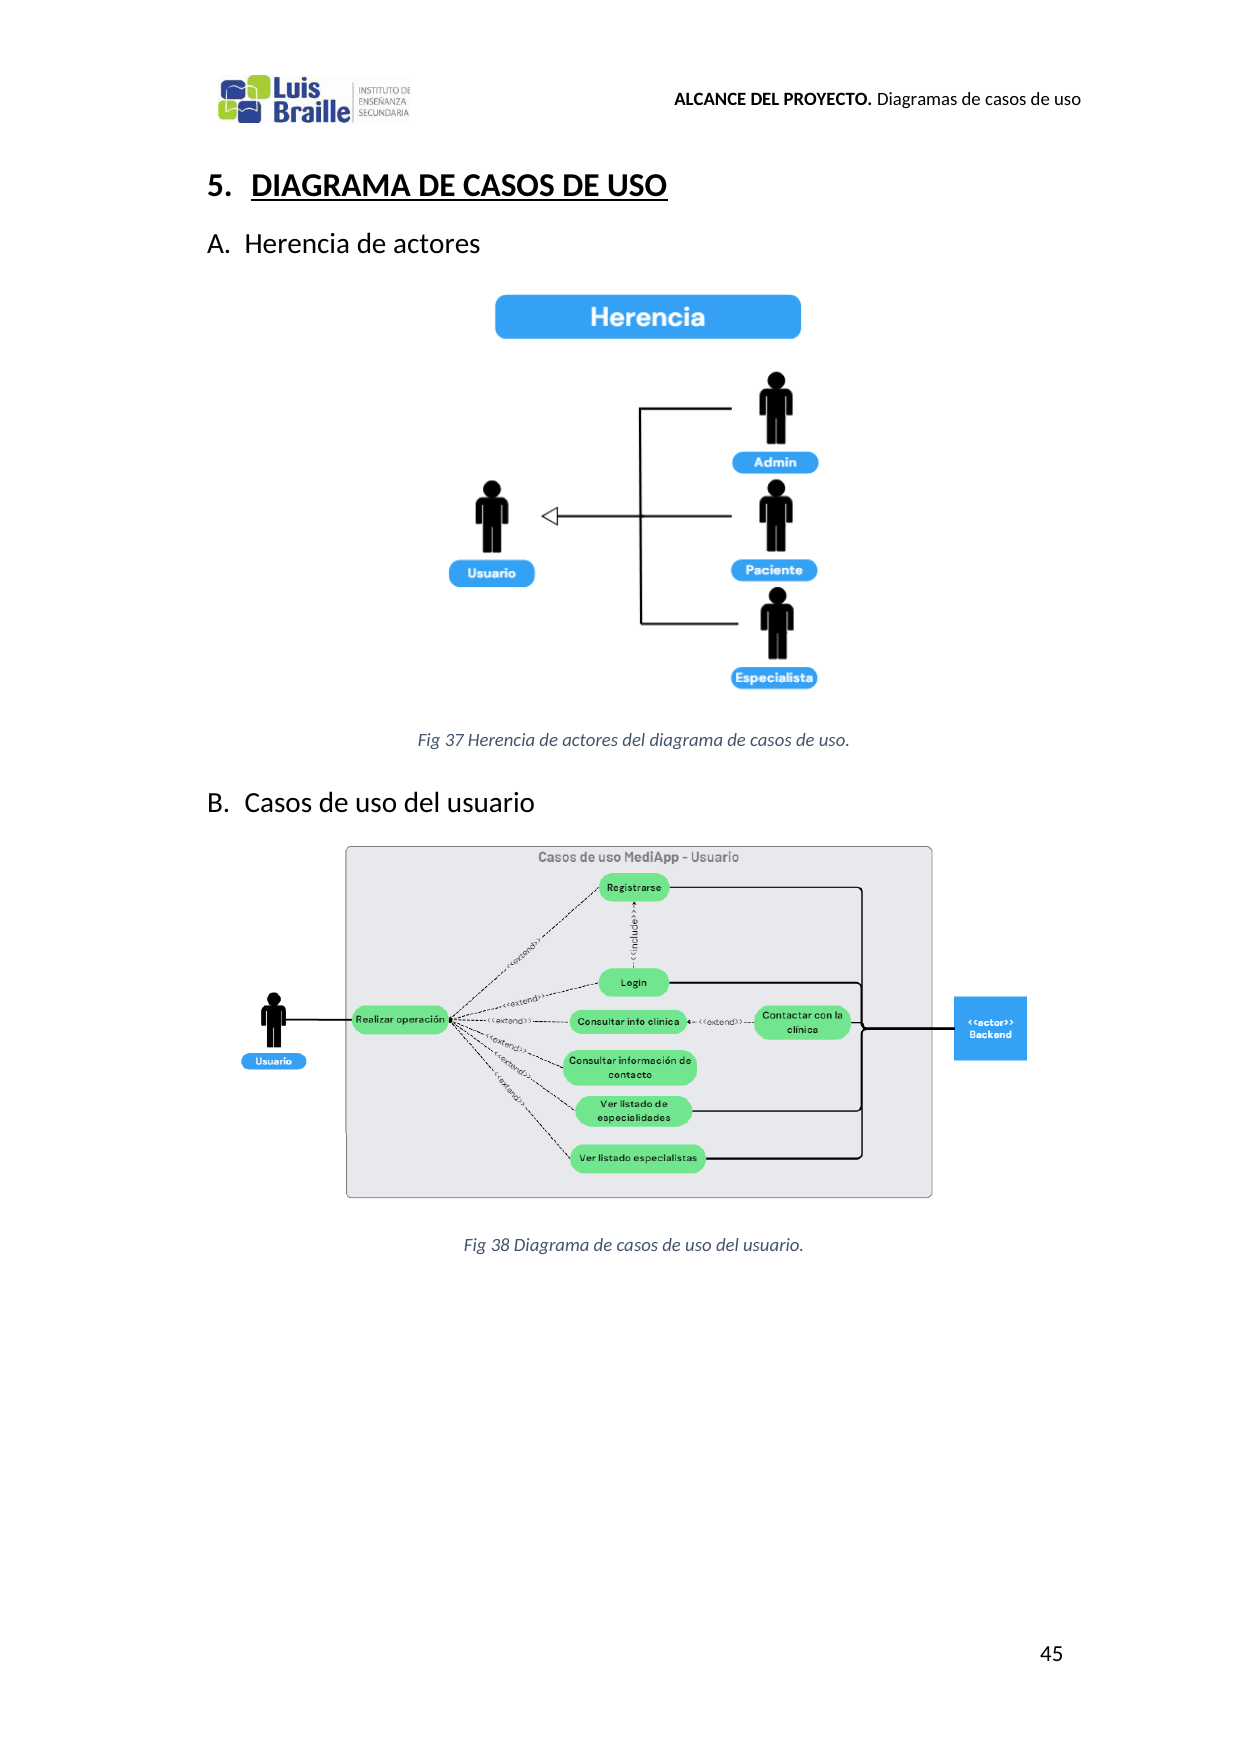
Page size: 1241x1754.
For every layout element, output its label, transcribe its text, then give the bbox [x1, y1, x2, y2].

text Fig 37 Herencia de actores del diagrama de casos de uso. [207, 728, 1063, 751]
list Herencia de actores [207, 225, 1063, 261]
text Fig 38 Diagrama de casos de uso del usuario. [207, 1233, 1063, 1256]
list Casos de uso del usuario [207, 784, 1063, 819]
picture [443, 278, 827, 698]
subtitle DIAGRAMA DE CASOS DE USO [207, 164, 1063, 204]
picture [237, 837, 1033, 1203]
